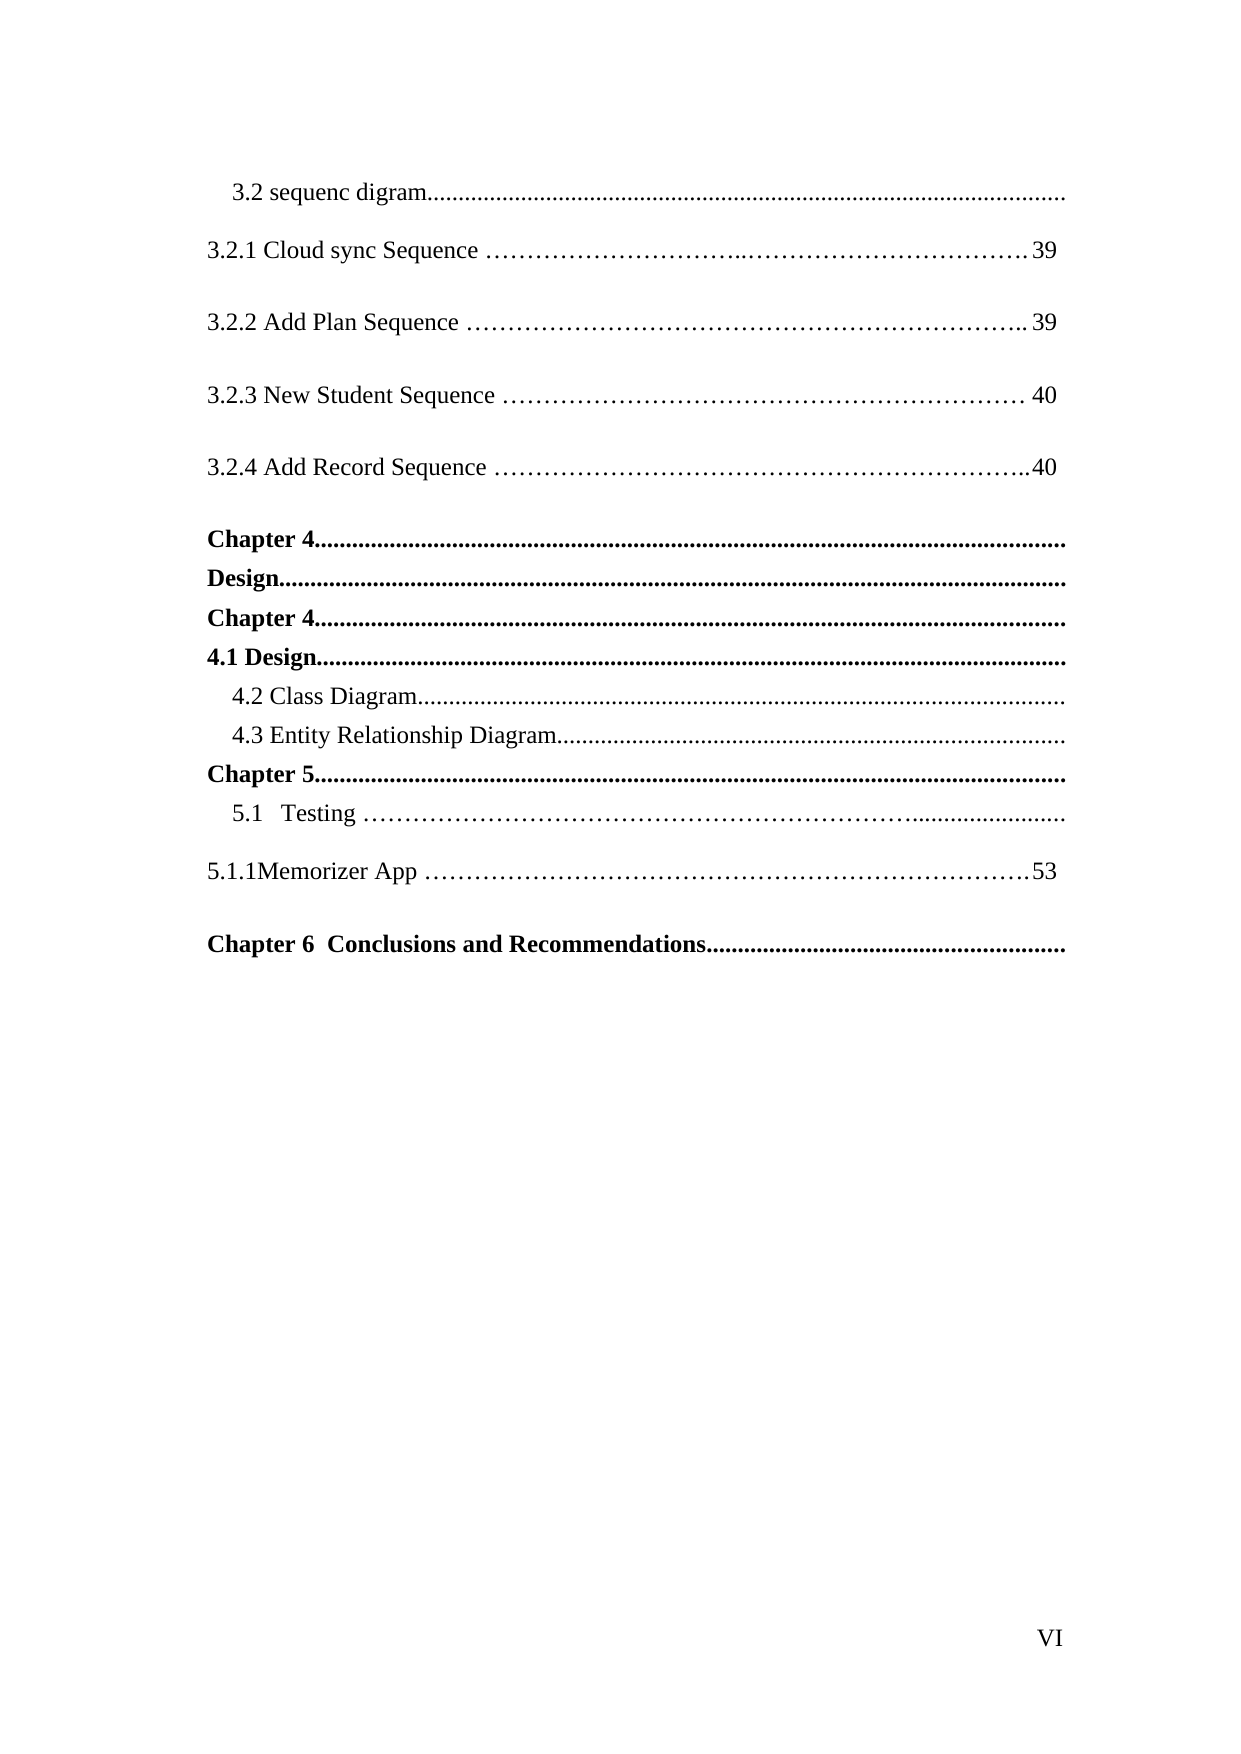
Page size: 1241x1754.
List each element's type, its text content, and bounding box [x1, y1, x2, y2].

text 4.3 Entity Relationship Diagram 51 [232, 720, 1063, 749]
text 5.1 Testing ………………………………………………………….. 53 [232, 798, 1063, 827]
text 3.2 sequenc digram 39 [232, 177, 1063, 206]
text 3.2.1 Cloud sync Sequence …………………………..……………………………. 39 [207, 235, 1063, 264]
text Chapter 5 52 [207, 759, 1063, 788]
text 3.2.2 Add Plan Sequence ………………………………………………………….. 39 [207, 307, 1063, 336]
text Chapter 4 42 [207, 603, 1063, 631]
text Chapter 4 41 [207, 524, 1063, 553]
text 4.2 Class Diagram 51 [232, 681, 1063, 710]
text Design 41 [207, 563, 1063, 592]
text 3.2.3 New Student Sequence ……………………………………………………… 40 [207, 380, 1063, 408]
text 3.2.4 Add Record Sequence ……………………………………………………….. 40 [207, 452, 1063, 481]
text Chapter 6 Conclusions and Recommendations 67 [207, 929, 1063, 957]
text 5.1.1Memorizer App ………………………………………………………………. 53 [207, 856, 1063, 885]
text 4.1 Design 42 [207, 642, 1063, 671]
